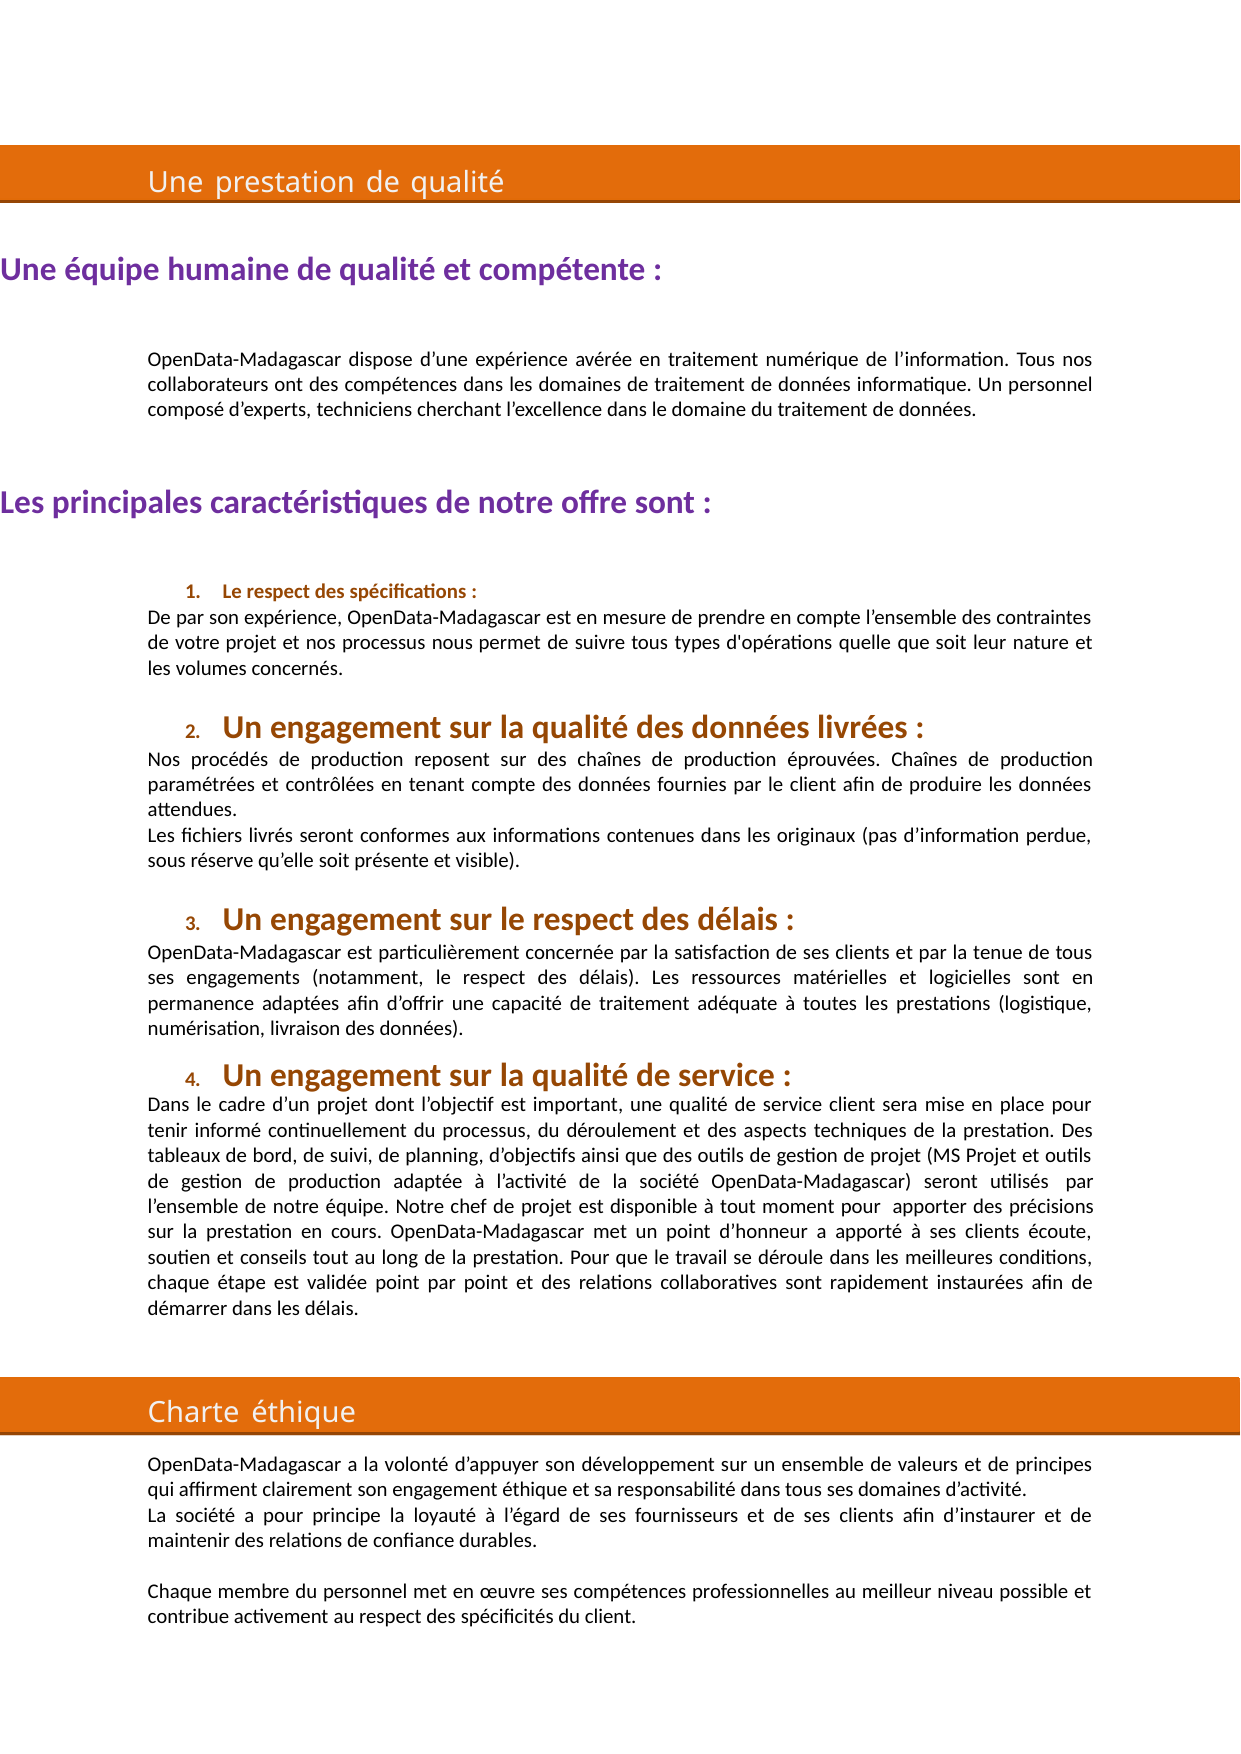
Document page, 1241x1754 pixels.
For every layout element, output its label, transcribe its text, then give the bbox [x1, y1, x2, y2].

picture [0, 145, 1241, 203]
text OpenData-Madagascar a la volonté d’appuyer son développement sur un ensemble de valeurs et de principes qui affirment clairement son engagement éthique et sa responsabilité dans tous ses domaines d’activité. [147, 1451, 1093, 1502]
subtitle Un engagement sur la qualité des données livrées : [185, 706, 1240, 746]
text OpenData-Madagascar dispose d’une expérience avérée en traitement numérique de l’information. Tous nos collaborateurs ont des compétences dans les domaines de traitement de données informatique. Un personnel composé d’experts, techniciens cherchant l’excellence dans le domaine du traitement de données. [147, 346, 1094, 422]
text Chaque membre du personnel met en œuvre ses compétences professionnelles au meilleur niveau possible et contribue activement au respect des spécificités du client. [147, 1578, 1093, 1629]
text Nos procédés de production reposent sur des chaînes de production éprouvées. Chaînes de production paramétrées et contrôlées en tenant compte des données fournies par le client afin de produire les données attendues. [147, 747, 1093, 822]
picture [219, 178, 228, 190]
picture [0, 1378, 1241, 1436]
subtitle Un engagement sur le respect des délais : [185, 898, 1240, 939]
text De par son expérience, OpenData-Madagascar est en mesure de prendre en compte l’ensemble des contraintes de votre projet et nos processus nous permet de suivre tous types d'opérations quelle que soit leur nature et les volumes concernés. [147, 604, 1093, 680]
list Le respect des spécifications : [185, 579, 1240, 604]
subtitle Les principales caractéristiques de notre offre sont : [0, 481, 1240, 522]
text Dans le cadre d’un projet dont l’objectif est important, une qualité de service client sera mise en place pour tenir informé continuellement du processus, du déroulement et des aspects techniques de la prestation. Des tableaux de bord, de suivi, de planning, d’objectifs ainsi que des outils de gestion de projet (MS Projet et outils de gestion de production adaptée à l’activité de la société OpenData-Madagascar) seront utilisés par l’ensemble de notre équipe. Notre chef de projet est disponible à tout moment pour apporter des précisions sur la prestation en cours. OpenData-Madagascar met un point d’honneur a apporté à ses clients écoute, soutien et conseils tout au long de la prestation. Pour que le travail se déroule dans les meilleures conditions, chaque étape est validée point par point et des relations collaboratives sont rapidement instaurées afin de démarrer dans les délais. [147, 1092, 1094, 1320]
text Les fichiers livrés seront conformes aux informations contenues dans les originaux (pas d’information perdue, sous réserve qu’elle soit présente et visible). [147, 822, 1093, 873]
picture [414, 178, 423, 190]
subtitle Un engagement sur la qualité de service : [185, 1066, 1240, 1092]
text OpenData-Madagascar est particulièrement concernée par la satisfaction de ses clients et par la tenue de tous ses engagements (notamment, le respect des délais). Les ressources matérielles et logicielles sont en permanence adaptées afin d’offrir une capacité de traitement adéquate à toutes les prestations (logistique, numérisation, livraison des données). [147, 939, 1094, 1041]
text La société a pour principe la loyauté à l’égard de ses fournisseurs et de ses clients afin d’instaurer et de maintenir des relations de confiance durables. [147, 1502, 1094, 1553]
subtitle Une équipe humaine de qualité et compétente : [0, 248, 1240, 289]
